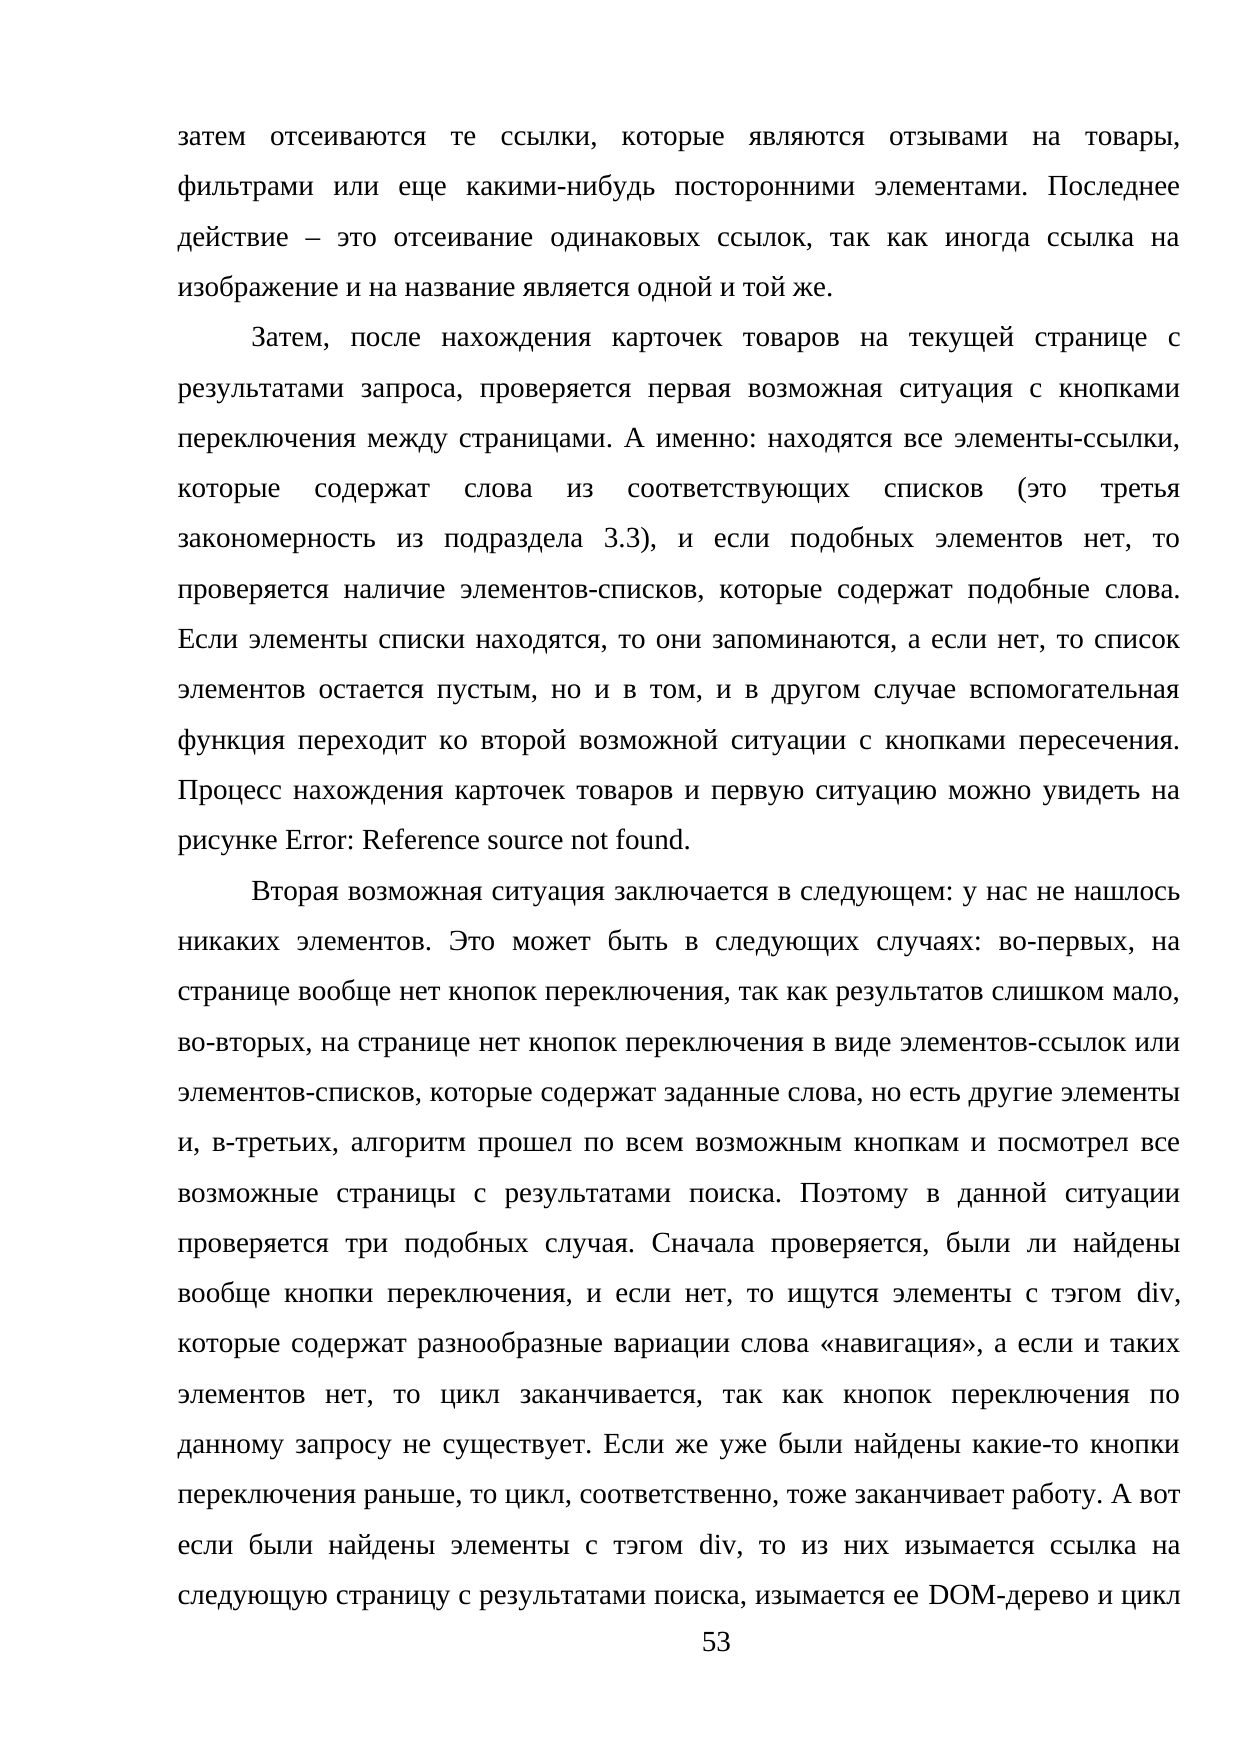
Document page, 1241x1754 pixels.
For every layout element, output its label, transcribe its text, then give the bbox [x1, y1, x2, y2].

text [177, 118, 1181, 303]
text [177, 873, 1181, 1611]
